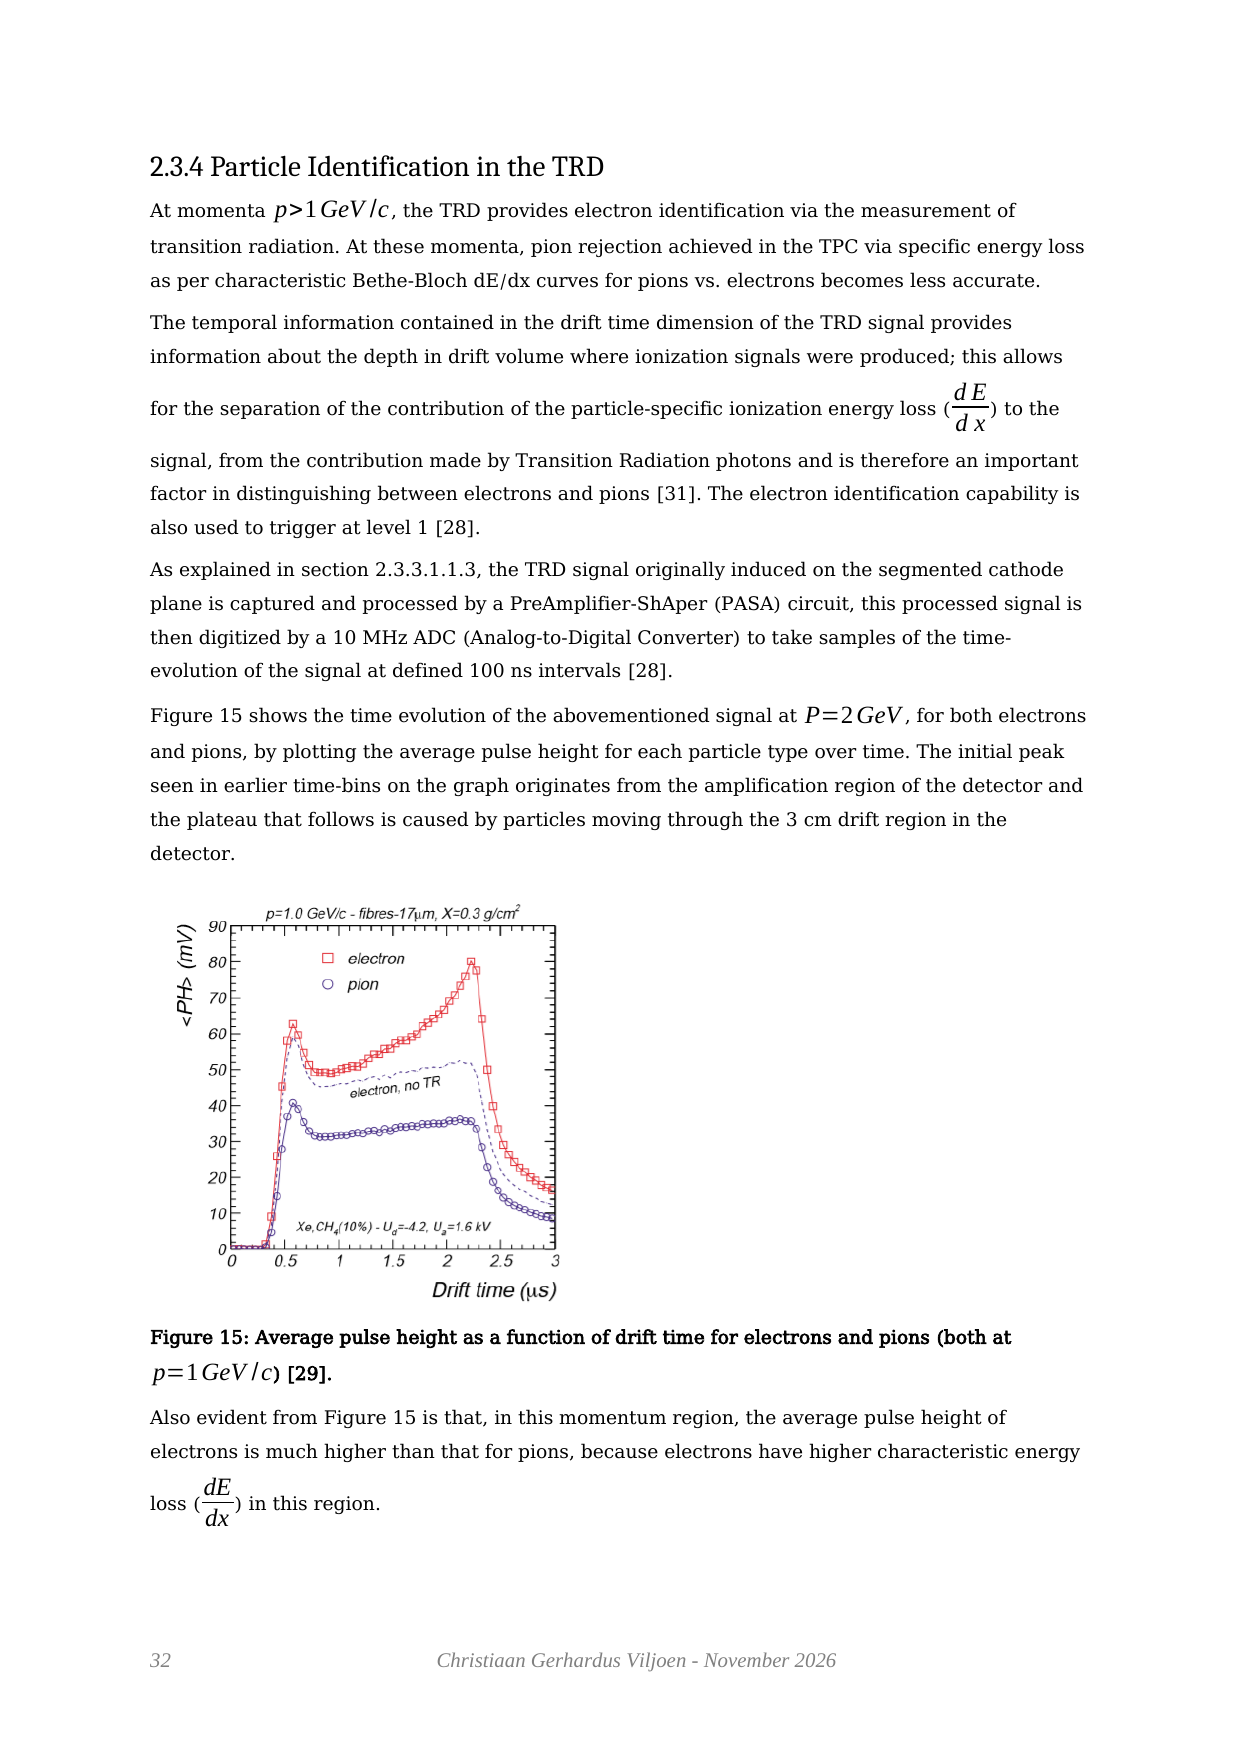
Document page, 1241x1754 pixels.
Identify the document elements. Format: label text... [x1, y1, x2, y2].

text The temporal information contained in the drift time dimension of the TRD signal provides information about the depth in drift volume where ionization signals were produced; this allows for the separation of the contribution of the particle-specific ionization energy loss () to the signal, from the contribution made by Transition Radiation photons and is therefore an important factor in distinguishing between electrons and pions . The electron identification capability is also used to trigger at level 1 . [150, 311, 1090, 538]
text As explained in section 2.3.3.1.1.3, the TRD signal originally induced on the segmented cathode plane is captured and processed by a PreAmplifier-ShAper (PASA) circuit, this processed signal is then digitized by a 10 MHz ADC (Analog-to-Digital Converter) to take samples of the time-evolution of the signal at defined 100 ns intervals . [150, 558, 1090, 682]
text At momenta , the TRD provides electron identification via the measurement of transition radiation. At these momenta, pion rejection achieved in the TPC via specific energy loss as per characteristic Bethe-Bloch dE/dx curves for pions vs. electrons becomes less accurate. [150, 196, 1090, 291]
picture [161, 883, 598, 1306]
text Figure 11: Average pulse height as a function of drift time for electrons and pions (both at ). [150, 1325, 1090, 1386]
subtitle Particle Identification in the TRD [150, 150, 1090, 183]
